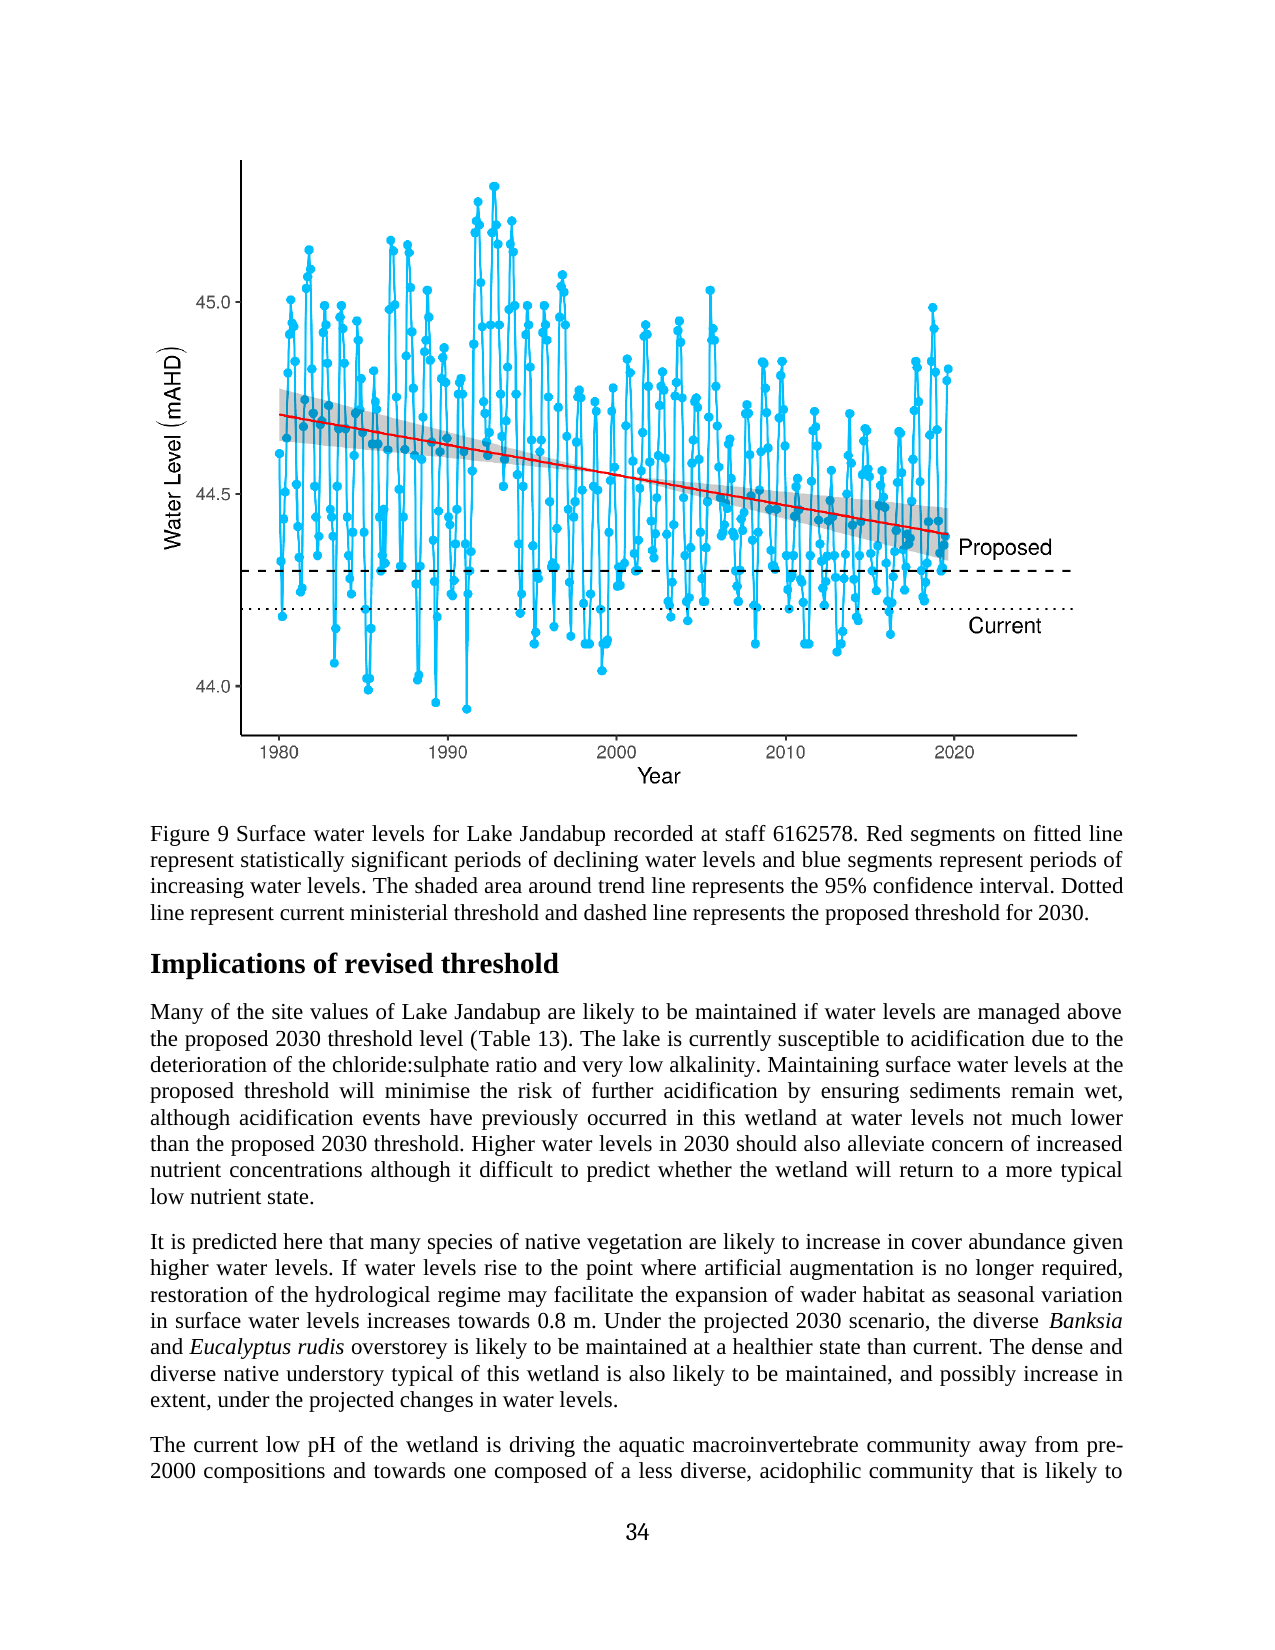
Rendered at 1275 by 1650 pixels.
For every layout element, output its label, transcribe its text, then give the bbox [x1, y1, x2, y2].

text Many of the site values of Lake Jandabup are likely to be maintained if water levels are managed above the proposed 2030 threshold level (Table 13). The lake is currently susceptible to acidification due to the deterioration of the chloride:sulphate ratio and very low alkalinity. Maintaining surface water levels at the proposed threshold will minimise the risk of further acidification by ensuring sediments remain wet, although acidification events have previously occurred in this wetland at water levels not much lower than the proposed 2030 threshold. Higher water levels in 2030 should also alleviate concern of increased nutrient concentrations although it difficult to predict whether the wetland will return to a more typical low nutrient state. [150, 998, 1125, 1209]
text It is predicted here that many species of native vegetation are likely to increase in cover abundance given higher water levels. If water levels rise to the point where artificial augmentation is no longer required, restoration of the hydrological regime may facilitate the expansion of wader habitat as seasonal variation in surface water levels increases towards 0.8 m. Under the projected 2030 scenario, the diverse Banksia and Eucalyptus rudis overstorey is likely to be maintained at a healthier state than current. The dense and diverse native understory typical of this wetland is also likely to be maintained, and possibly increase in extent, under the projected changes in water levels. [150, 1228, 1125, 1412]
text Figure 9 Surface water levels for Lake Jandabup recorded at staff 6162578. Red segments on fitted line represent statistically significant periods of declining water levels and blue segments represent periods of increasing water levels. The shaded area around trend line represents the 95% confidence interval. Dotted line represent current ministerial threshold and dashed line represents the proposed threshold for 2030. [150, 820, 1125, 925]
picture [150, 150, 1088, 799]
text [150, 1431, 1125, 1484]
subtitle Implications of revised threshold [150, 946, 1125, 979]
